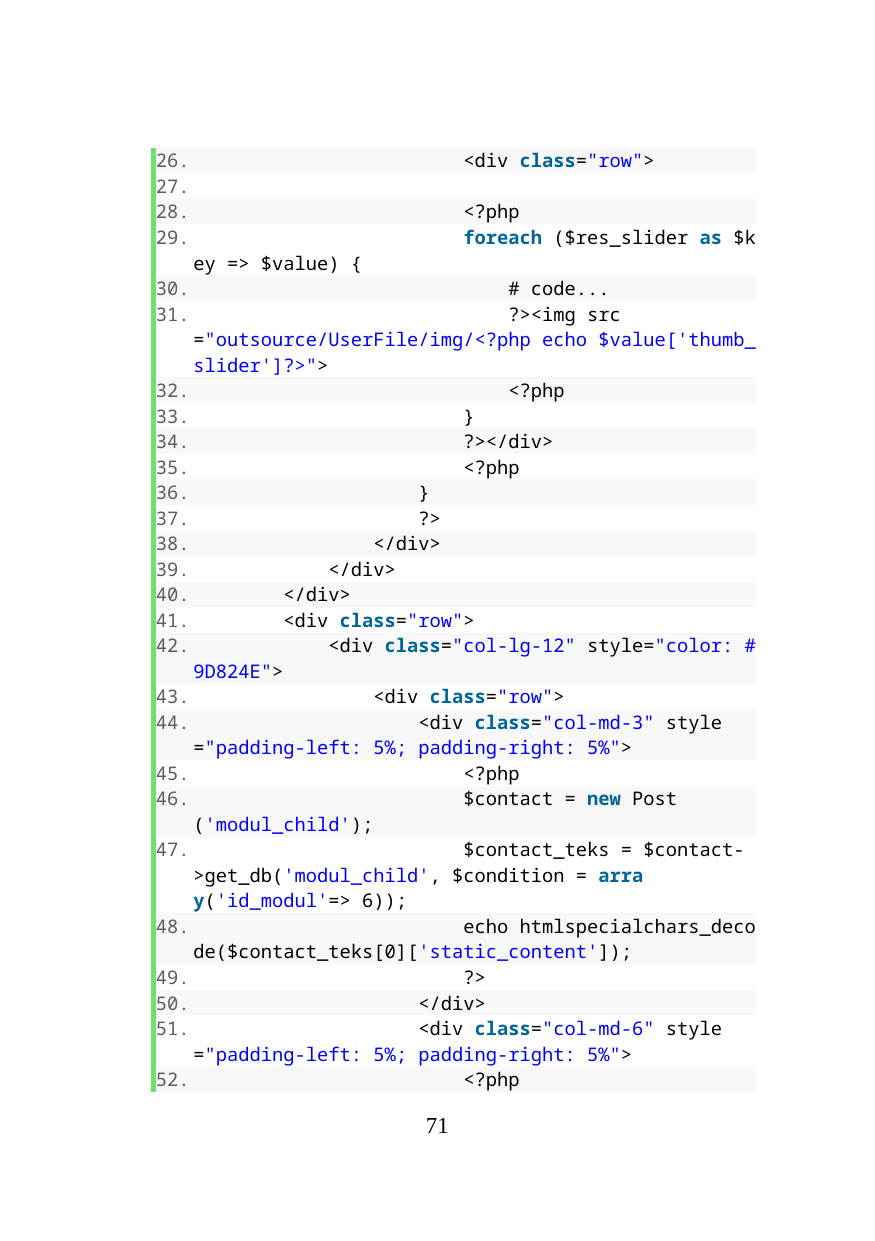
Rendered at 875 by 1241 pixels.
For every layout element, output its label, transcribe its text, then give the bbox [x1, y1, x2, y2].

list ?></div> [156, 428, 756, 454]
list ?> [156, 505, 756, 531]
list <div class="row"> [156, 684, 756, 709]
list } [156, 403, 756, 428]
list <?php [156, 1066, 756, 1092]
list <?php [156, 454, 756, 479]
list </div> [156, 556, 756, 582]
list <div class="col-lg-12" style="color: #9D824E"> [156, 633, 756, 684]
list # code... [156, 275, 756, 301]
list <?php [156, 199, 756, 224]
list echo htmlspecialchars_decode($contact_teks[0]['static_content']); [156, 913, 756, 964]
list $contact_teks = $contact->get_db('modul_child', $condition = array('id_modul'=> 6)); [156, 837, 756, 913]
list ?> [156, 964, 756, 990]
list <div class="col-md-6" style="padding-left: 5%; padding-right: 5%"> [156, 1015, 756, 1066]
list } [156, 479, 756, 505]
list <div class="col-md-3" style="padding-left: 5%; padding-right: 5%"> [156, 709, 756, 760]
list $contact = new Post('modul_child'); [156, 786, 756, 837]
list </div> [156, 990, 756, 1015]
list <?php [156, 760, 756, 786]
list ?><img src="outsource/UserFile/img/<?php echo $value['thumb_slider']?>"> [156, 301, 756, 377]
list <div class="row"> [156, 148, 756, 173]
list <?php [156, 377, 756, 403]
list </div> [156, 582, 756, 607]
list </div> [156, 531, 756, 556]
list <div class="row"> [156, 607, 756, 633]
list foreach ($res_slider as $key => $value) { [156, 224, 756, 275]
